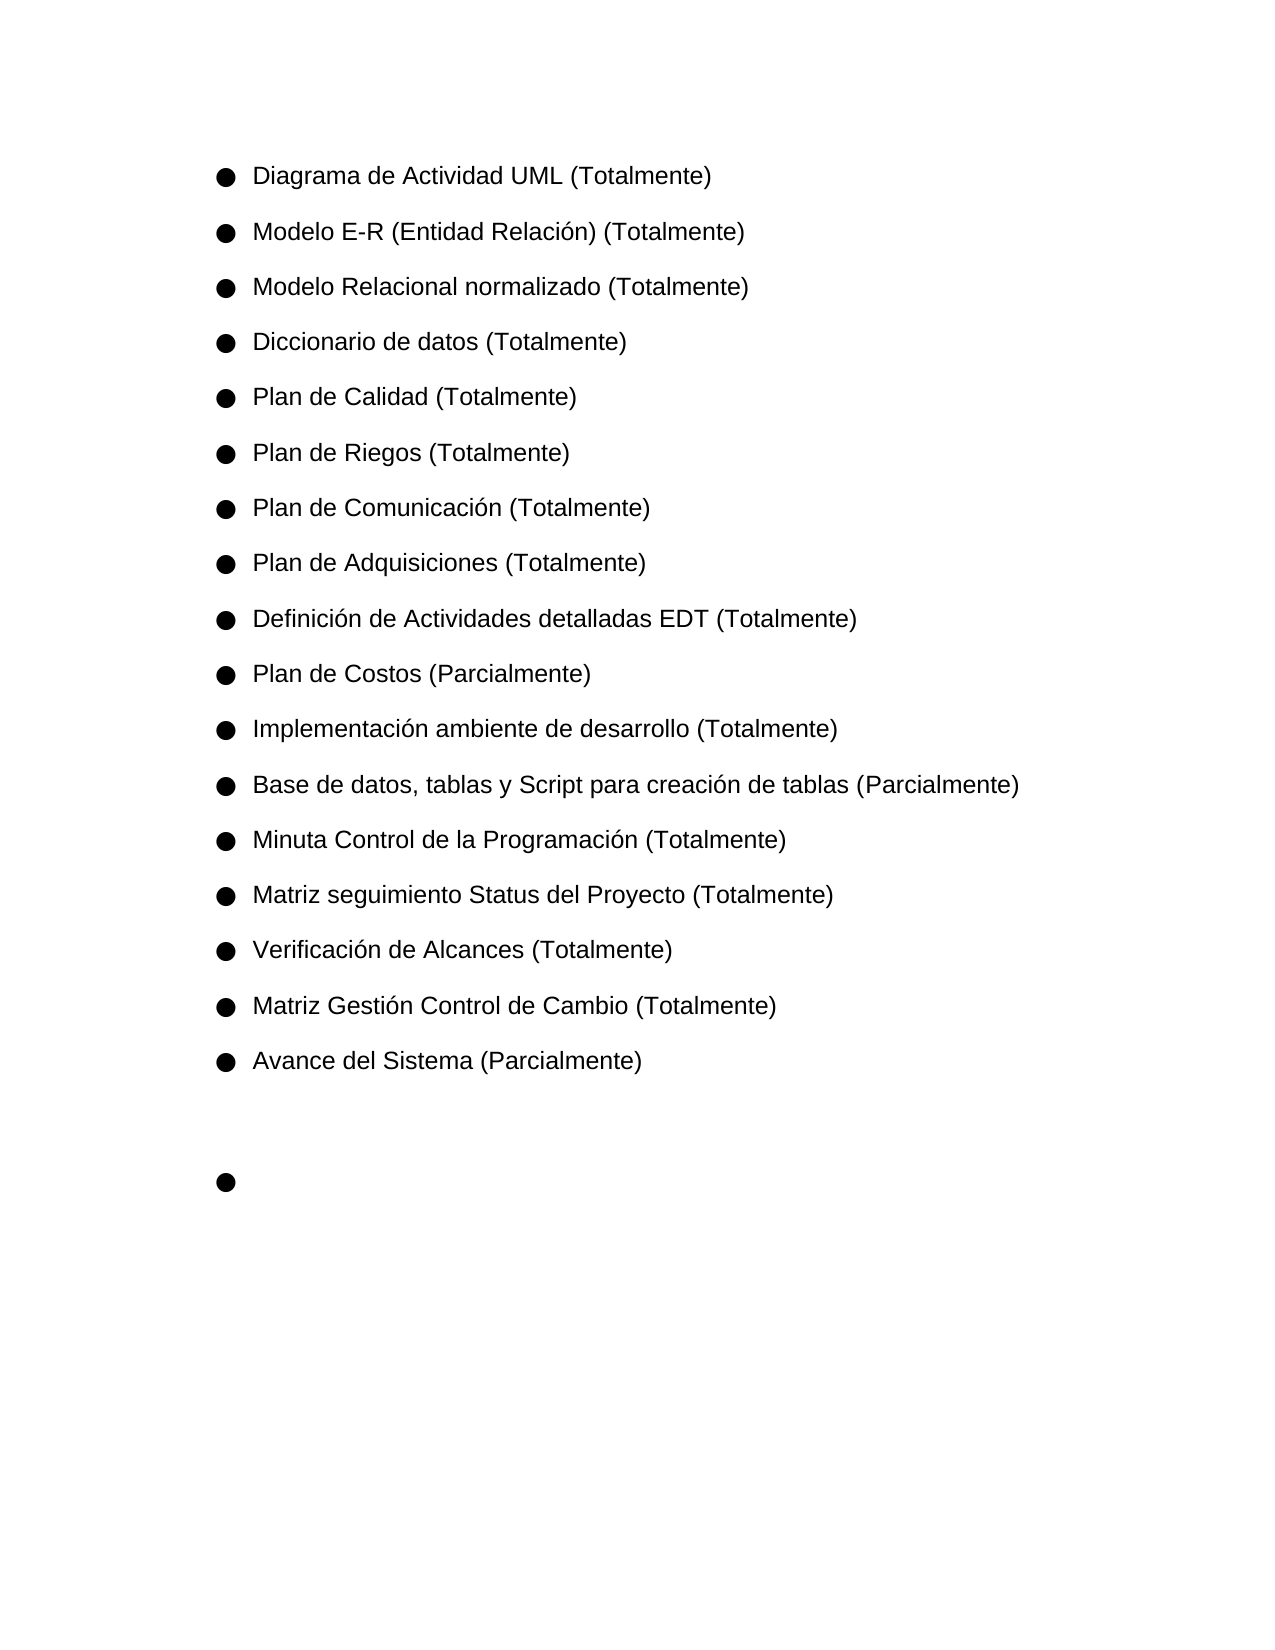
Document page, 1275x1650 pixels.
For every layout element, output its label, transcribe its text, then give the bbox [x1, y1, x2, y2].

list Diccionario de datos (Totalmente) [215, 313, 1098, 365]
list Plan de Comunicación (Totalmente) [215, 479, 1098, 531]
list Modelo Relacional normalizado (Totalmente) [215, 258, 1098, 309]
list Matriz Gestión Control de Cambio (Totalmente) [215, 977, 1098, 1028]
list Definición de Actividades detalladas EDT (Totalmente) [215, 590, 1098, 641]
list Plan de Adquisiciones (Totalmente) [215, 535, 1098, 586]
list Modelo E-R (Entidad Relación) (Totalmente) [215, 203, 1098, 254]
list Verificación de Alcances (Totalmente) [215, 922, 1098, 973]
list Implementación ambiente de desarrollo (Totalmente) [215, 701, 1098, 752]
list Plan de Riegos (Totalmente) [215, 424, 1098, 475]
list Avance del Sistema (Parcialmente) [215, 1033, 1098, 1084]
list Diagrama de Actividad UML (Totalmente) [215, 148, 1098, 199]
list Minuta Control de la Programación (Totalmente) [215, 811, 1098, 863]
list Base de datos, tablas y Script para creación de tablas (Parcialmente) [215, 756, 1098, 807]
list Plan de Calidad (Totalmente) [215, 369, 1098, 420]
list Plan de Costos (Parcialmente) [215, 645, 1098, 697]
list Matriz seguimiento Status del Proyecto (Totalmente) [215, 867, 1098, 918]
